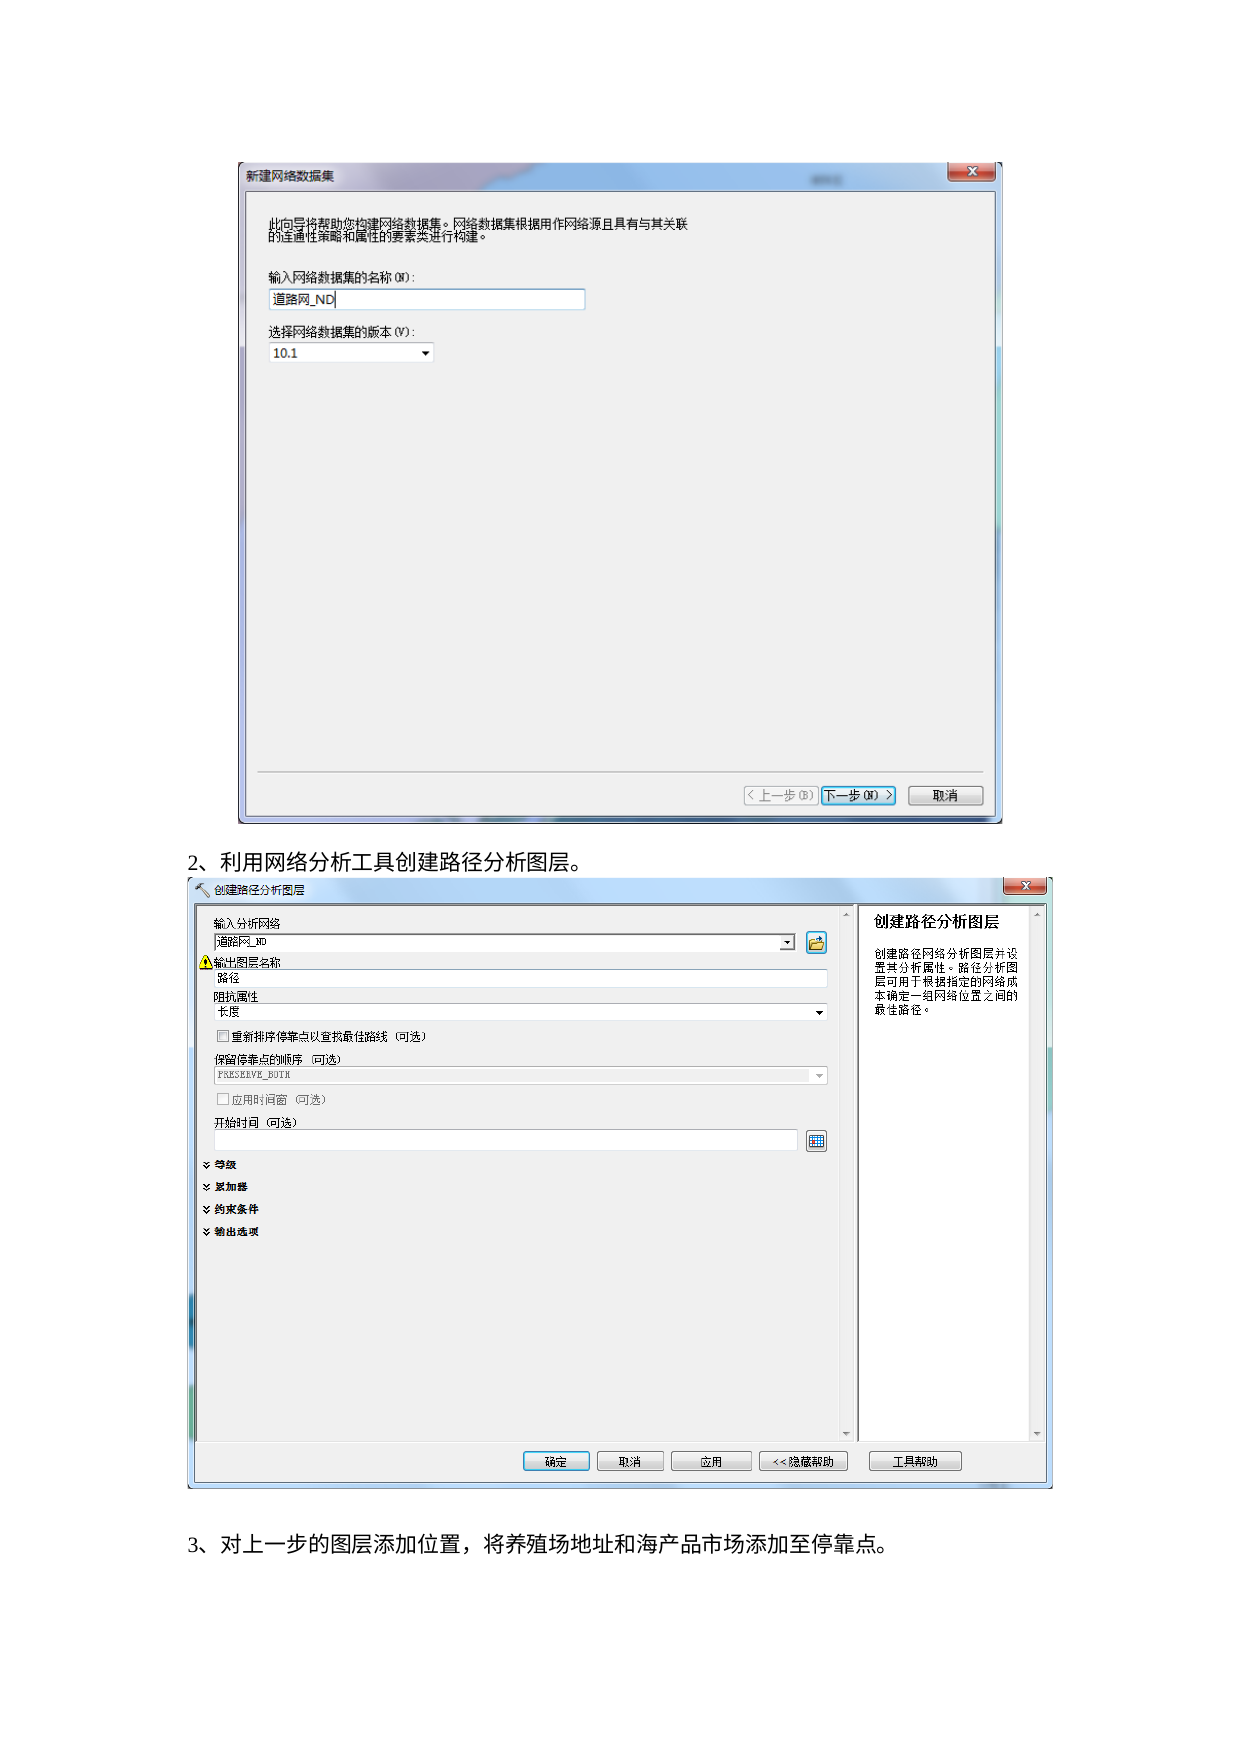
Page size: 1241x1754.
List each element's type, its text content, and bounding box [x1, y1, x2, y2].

picture [187, 877, 1053, 1489]
text 2、利用网络分析工具创建路径分析图层。 [187, 844, 1053, 877]
text 3、对上一步的图层添加位置，将养殖场地址和海产品市场添加至停靠点。 [187, 1527, 1053, 1559]
picture [238, 162, 1003, 824]
